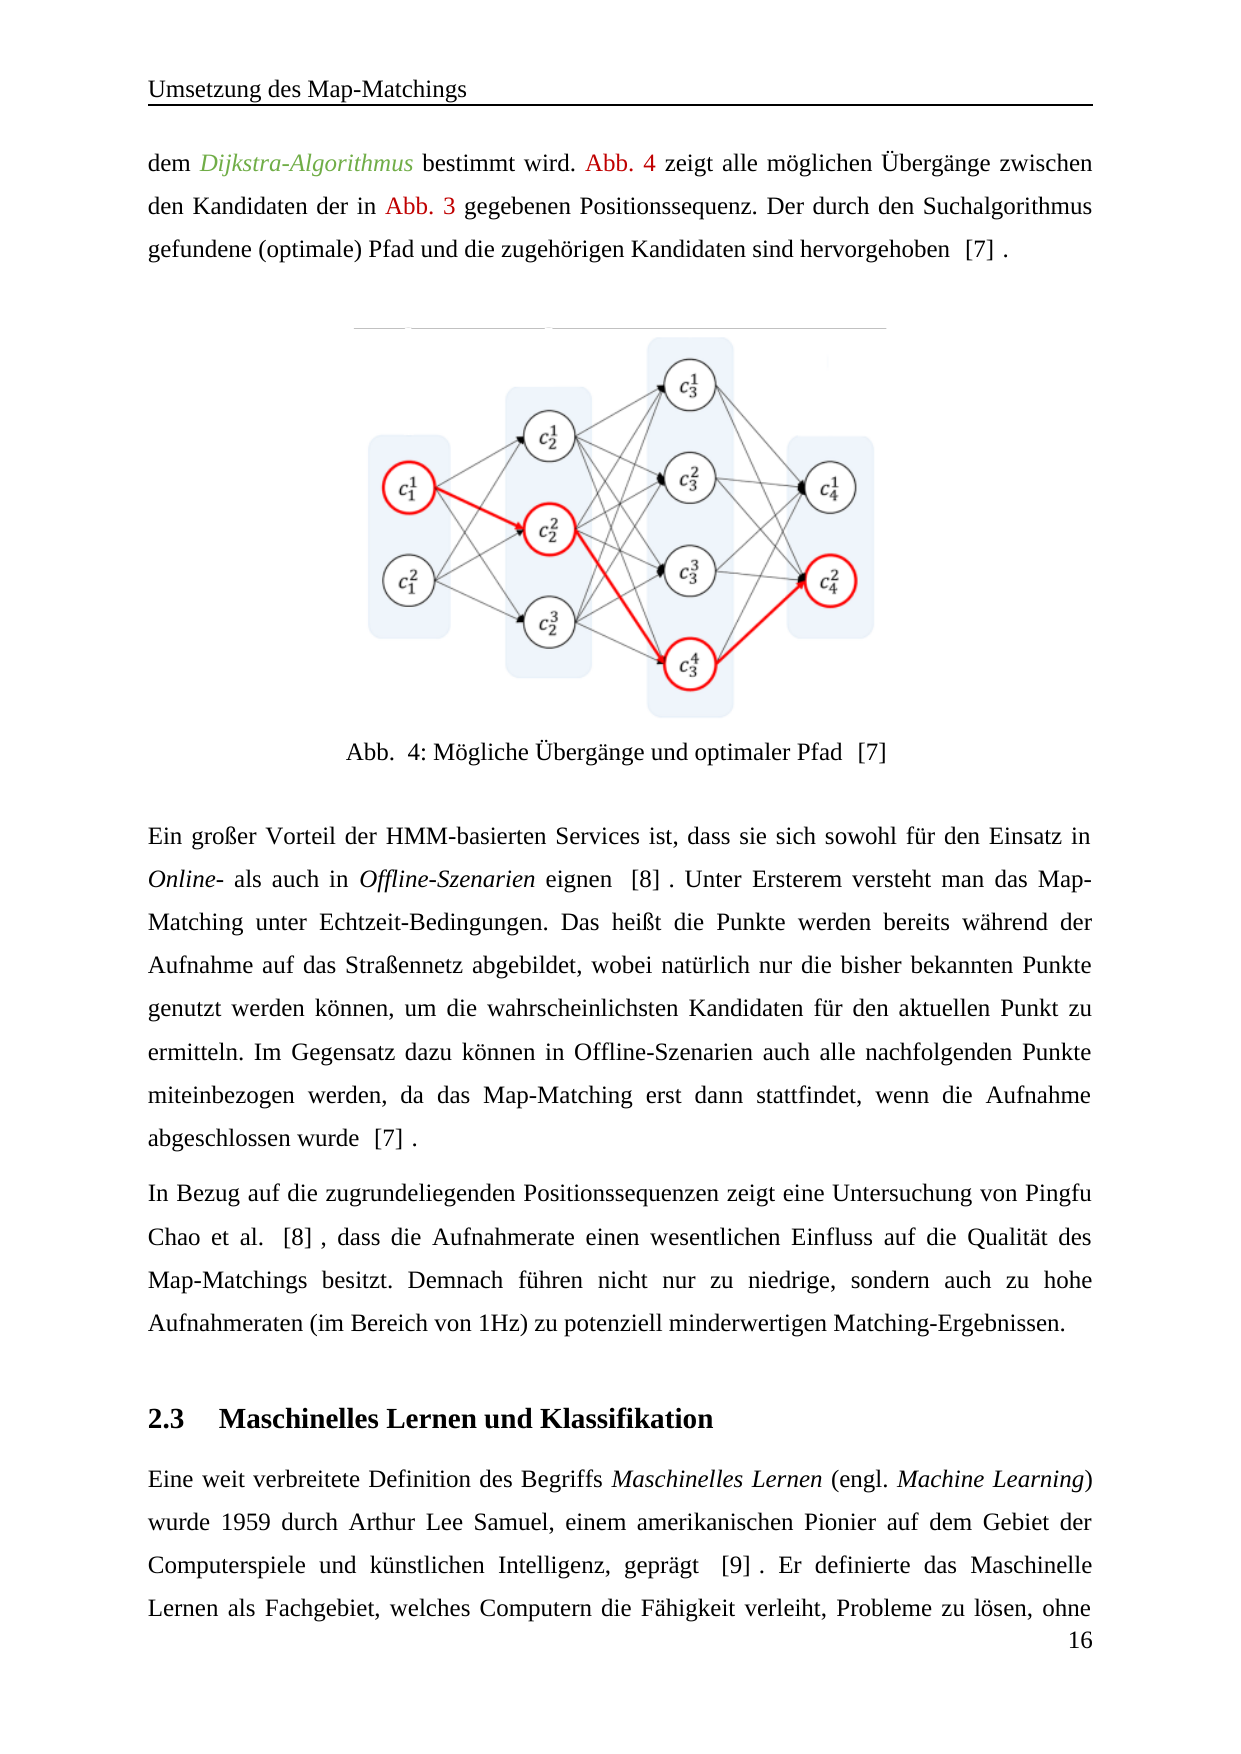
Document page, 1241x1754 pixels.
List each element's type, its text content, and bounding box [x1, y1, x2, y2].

text In Bezug auf die zugrundeliegenden Positionssequenzen zeigt eine Untersuchung von Pingfu Chao et al. , dass die Aufnahmerate einen wesentlichen Einfluss auf die Qualität des Map-Matchings besitzt. Demnach führen nicht nur zu niedrige, sondern auch zu hohe Aufnahmeraten (im Bereich von 1Hz) zu potenziell minderwertigen Matching-Ergebnissen. [148, 1178, 1093, 1337]
text Abb. : Mögliche Übergänge und optimaler Pfad [148, 737, 1093, 765]
subtitle Maschinelles Lernen und Klassifikation [148, 1401, 1093, 1434]
text Ein großer Vorteil der HMM-basierten Services ist, dass sie sich sowohl für den Einsatz in Online- als auch in Offline-Szenarien eignen . Unter Ersterem versteht man das Map-Matching unter Echtzeit-Bedingungen. Das heißt die Punkte werden bereits während der Aufnahme auf das Straßennetz abgebildet, wobei natürlich nur die bisher bekannten Punkte genutzt werden können, um die wahrscheinlichsten Kandidaten für den aktuellen Punkt zu ermitteln. Im Gegensatz dazu können in Offline-Szenarien auch alle nachfolgenden Punkte miteinbezogen werden, da das Map-Matching erst dann stattfindet, wenn die Aufnahme abgeschlossen wurde . [148, 821, 1093, 1152]
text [148, 148, 1093, 263]
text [148, 1464, 1093, 1622]
picture [353, 327, 887, 724]
